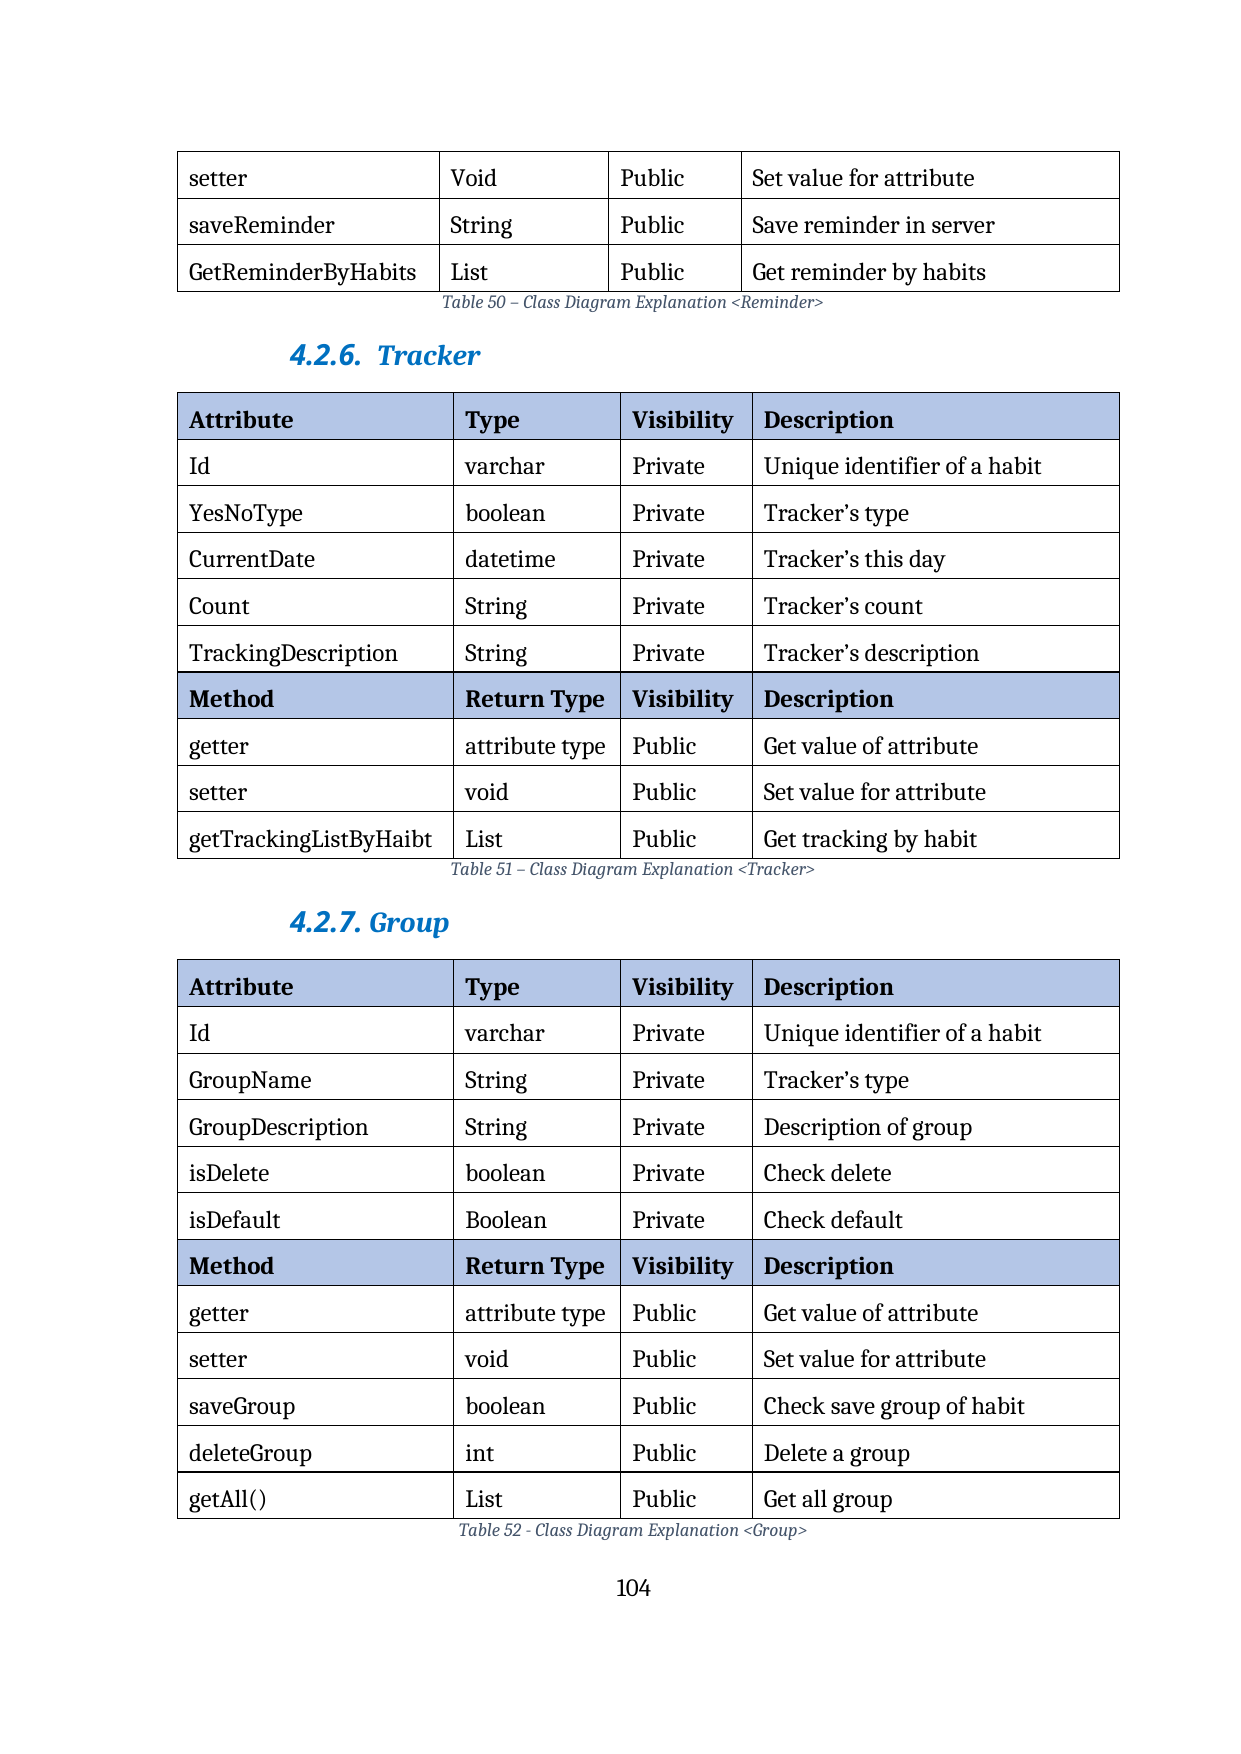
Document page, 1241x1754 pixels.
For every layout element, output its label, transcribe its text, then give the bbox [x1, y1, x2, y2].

table_header Visibility [621, 393, 752, 439]
table_cell Public [621, 1286, 752, 1332]
table_cell Private [621, 579, 752, 625]
table_cell Private [621, 1193, 752, 1239]
table_header Visibility [621, 960, 752, 1006]
table_cell GroupName [178, 1054, 453, 1099]
table_cell Count [178, 579, 453, 625]
table_cell List [454, 1473, 620, 1518]
table_cell boolean [454, 1379, 620, 1425]
table_cell Delete a group [753, 1426, 1119, 1471]
table_cell String [454, 626, 620, 671]
table_header Attribute [178, 393, 453, 439]
table_cell getTrackingListByHaibt [178, 812, 453, 858]
table_cell isDelete [178, 1147, 453, 1192]
table_cell saveGroup [178, 1379, 453, 1425]
table_cell Private [621, 440, 752, 485]
table_cell Get all group [753, 1473, 1119, 1518]
table_cell Private [621, 1100, 752, 1146]
text Table 52 - Class Diagram Explanation <Group> [177, 1519, 1090, 1541]
table_header Attribute [178, 960, 453, 1006]
table_cell Void [440, 152, 608, 197]
table_cell Public [609, 199, 741, 244]
table_cell boolean [454, 1147, 620, 1192]
table_cell Unique identifier of a habit [753, 440, 1119, 485]
table_cell Private [621, 626, 752, 671]
table_cell getter [178, 719, 453, 764]
table_cell varchar [454, 440, 620, 485]
table_cell Get tracking by habit [753, 812, 1119, 858]
table_cell Private [621, 533, 752, 578]
table_cell Method [178, 1240, 453, 1285]
table_cell Check save group of habit [753, 1379, 1119, 1425]
table_cell Public [621, 812, 752, 858]
table_header Type [454, 960, 620, 1006]
table_cell TrackingDescription [178, 626, 453, 671]
table_cell Tracker’s description [753, 626, 1119, 671]
table_cell String [454, 1054, 620, 1099]
text Table 50 – Class Diagram Explanation <Reminder> [177, 292, 1090, 313]
table_cell void [454, 1333, 620, 1378]
table_header Description [753, 393, 1119, 439]
table_cell List [440, 245, 608, 291]
table_cell Unique identifier of a habit [753, 1007, 1119, 1052]
table_cell Id [178, 440, 453, 485]
table_cell Public [621, 766, 752, 811]
table_cell Tracker’s this day [753, 533, 1119, 578]
table_cell Tracker’s count [753, 579, 1119, 625]
table_cell Tracker’s type [753, 1054, 1119, 1099]
table_cell Description [753, 1240, 1119, 1285]
table_cell datetime [454, 533, 620, 578]
table_cell int [454, 1426, 620, 1471]
table_cell getter [178, 1286, 453, 1332]
table_cell Private [621, 1054, 752, 1099]
table_cell Set value for attribute [742, 152, 1119, 197]
table_cell Description of group [753, 1100, 1119, 1146]
table_cell Return Type [454, 673, 620, 718]
table_cell Public [621, 1426, 752, 1471]
table_cell Check default [753, 1193, 1119, 1239]
table_cell getAll() [178, 1473, 453, 1518]
table_cell setter [178, 766, 453, 811]
table_cell CurrentDate [178, 533, 453, 578]
table_cell Get value of attribute [753, 719, 1119, 764]
table_cell YesNoType [178, 486, 453, 532]
list Tracker [290, 334, 1090, 374]
table_cell Public [609, 245, 741, 291]
table_cell Method [178, 673, 453, 718]
table_cell Private [621, 1147, 752, 1192]
table_cell setter [178, 152, 439, 197]
table_cell Public [621, 1473, 752, 1518]
table_cell String [454, 1100, 620, 1146]
table_cell boolean [454, 486, 620, 532]
table_cell isDefault [178, 1193, 453, 1239]
table_cell Public [621, 1333, 752, 1378]
table_cell Visibility [621, 673, 752, 718]
table_cell String [440, 199, 608, 244]
table_cell saveReminder [178, 199, 439, 244]
list Group [290, 901, 1090, 941]
table_cell Set value for attribute [753, 1333, 1119, 1378]
table_cell Public [621, 1379, 752, 1425]
table_cell Public [621, 719, 752, 764]
table_cell Id [178, 1007, 453, 1052]
table_cell attribute type [454, 1286, 620, 1332]
table_cell varchar [454, 1007, 620, 1052]
table_cell Private [621, 486, 752, 532]
table_cell Get value of attribute [753, 1286, 1119, 1332]
table_cell setter [178, 1333, 453, 1378]
text Table 51 – Class Diagram Explanation <Tracker> [177, 859, 1090, 880]
table_cell Public [609, 152, 741, 197]
table_cell attribute type [454, 719, 620, 764]
table_cell Tracker’s type [753, 486, 1119, 532]
table_cell GroupDescription [178, 1100, 453, 1146]
table_cell Boolean [454, 1193, 620, 1239]
table_cell List [454, 812, 620, 858]
table_cell Set value for attribute [753, 766, 1119, 811]
table_header Type [454, 393, 620, 439]
table_cell Description [753, 673, 1119, 718]
table_cell void [454, 766, 620, 811]
table_cell Check delete [753, 1147, 1119, 1192]
table_cell Save reminder in server [742, 199, 1119, 244]
table_cell Visibility [621, 1240, 752, 1285]
table_cell GetReminderByHabits [178, 245, 439, 291]
table_cell Return Type [454, 1240, 620, 1285]
table_cell String [454, 579, 620, 625]
table_cell deleteGroup [178, 1426, 453, 1471]
table_header Description [753, 960, 1119, 1006]
table_cell Private [621, 1007, 752, 1052]
table_cell Get reminder by habits [742, 245, 1119, 291]
